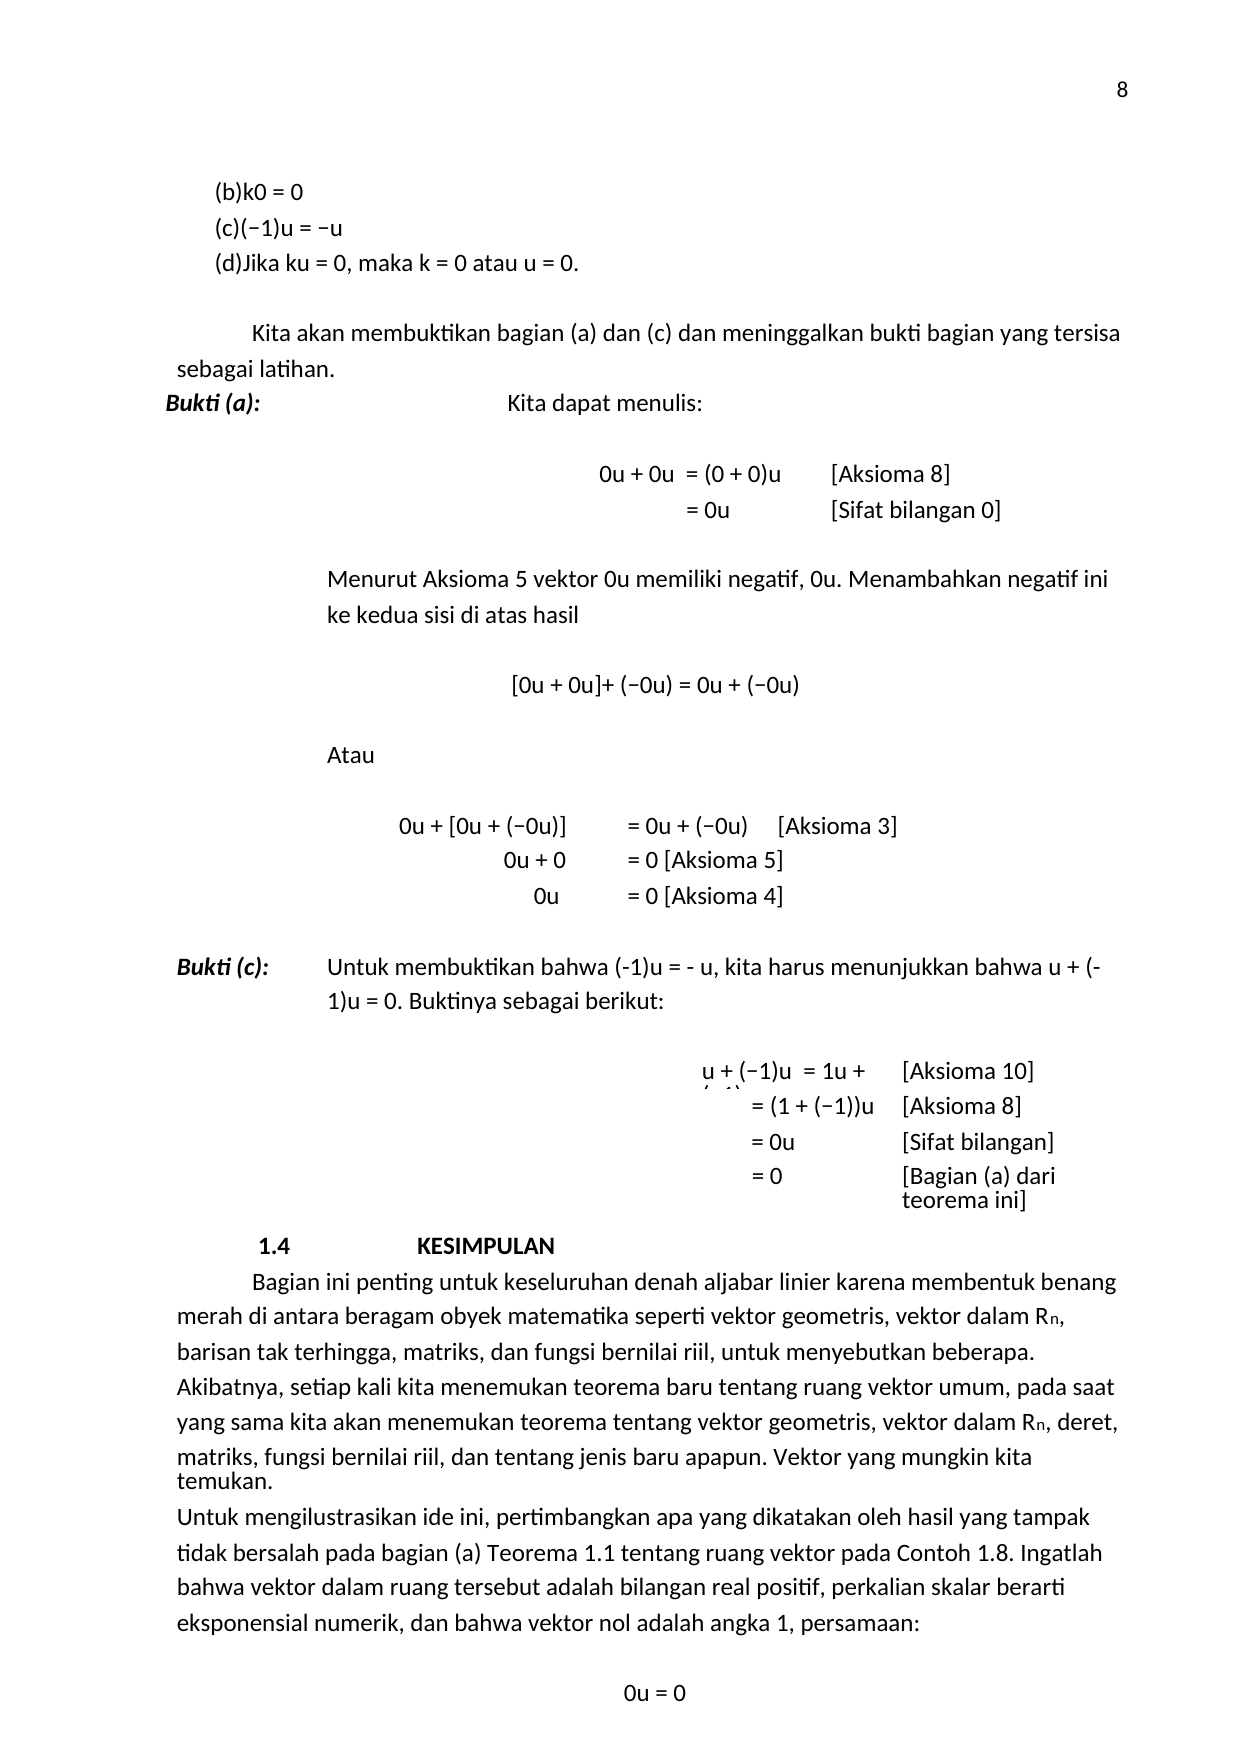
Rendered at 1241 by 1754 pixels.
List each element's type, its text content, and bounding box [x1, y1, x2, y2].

text 1)u = 0. Buktinya sebagai berikut: [327, 989, 1131, 1014]
text sebagai latihan. [177, 357, 1131, 382]
text 0u = 0 [Aksioma 4] [533, 884, 1131, 909]
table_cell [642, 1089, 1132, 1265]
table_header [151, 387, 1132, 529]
text yang sama kita akan menemukan teorema tentang vektor geometris, vektor dalam Rn, deret, [177, 1409, 1131, 1436]
text Akibatnya, setiap kali kita menemukan teorema baru tentang ruang vektor umum, pada saat [177, 1375, 1131, 1400]
text tidak bersalah pada bagian (a) Teorema 1.1 tentang ruang vektor pada Contoh 1.8. Ingatlah [177, 1541, 1131, 1566]
text Menurut Aksioma 5 vektor 0u memiliki negatif, 0u. Menambahkan negatif ini [327, 567, 1131, 592]
text (d)Jika ku = 0, maka k = 0 atau u = 0. [214, 251, 1131, 276]
text (c)(−1)u = −u [214, 217, 1131, 242]
text bahwa vektor dalam ruang tersebut adalah bilangan real positif, perkalian skalar berarti [177, 1576, 1131, 1601]
text (b)k0 = 0 [214, 181, 1131, 206]
text 0u + 0 = 0 [Aksioma 5] [504, 848, 1131, 873]
text [0u + 0u]+ (−0u) = 0u + (−0u) [150, 673, 800, 698]
text ke kedua sisi di atas hasil [327, 603, 1131, 628]
text matriks, fungsi bernilai riil, dan tentang jenis baru apapun. Vektor yang mungkin kita temukan. [177, 1446, 1131, 1496]
text Bukti (c): Untuk membuktikan bahwa (-1)u = - u, kita harus menunjukkan bahwa u + (- [177, 955, 1131, 980]
text Kita akan membuktikan bagian (a) dan (c) dan meninggalkan bukti bagian yang tersisa [252, 322, 1131, 347]
text merah di antara beragam obyek matematika seperti vektor geometris, vektor dalam Rn, [177, 1303, 1131, 1330]
text 0u + [0u + (−0u)] = 0u + (−0u) [Aksioma 3] [399, 814, 1131, 839]
text eksponensial numerik, dan bahwa vektor nol adalah angka 1, persamaan: [177, 1612, 1131, 1637]
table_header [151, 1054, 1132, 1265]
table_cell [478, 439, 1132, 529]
text Atau [327, 744, 1131, 769]
text Untuk mengilustrasikan ide ini, pertimbangkan apa yang dikatakan oleh hasil yang tampak [177, 1505, 1131, 1530]
text 8 [150, 79, 1128, 102]
text 0u = 0 [150, 1682, 686, 1707]
text Bagian ini penting untuk keseluruhan denah aljabar linier karena membentuk benang [252, 1271, 1131, 1296]
text barisan tak terhingga, matriks, dan fungsi bernilai riil, untuk menyebutkan beberapa. [177, 1341, 1131, 1366]
